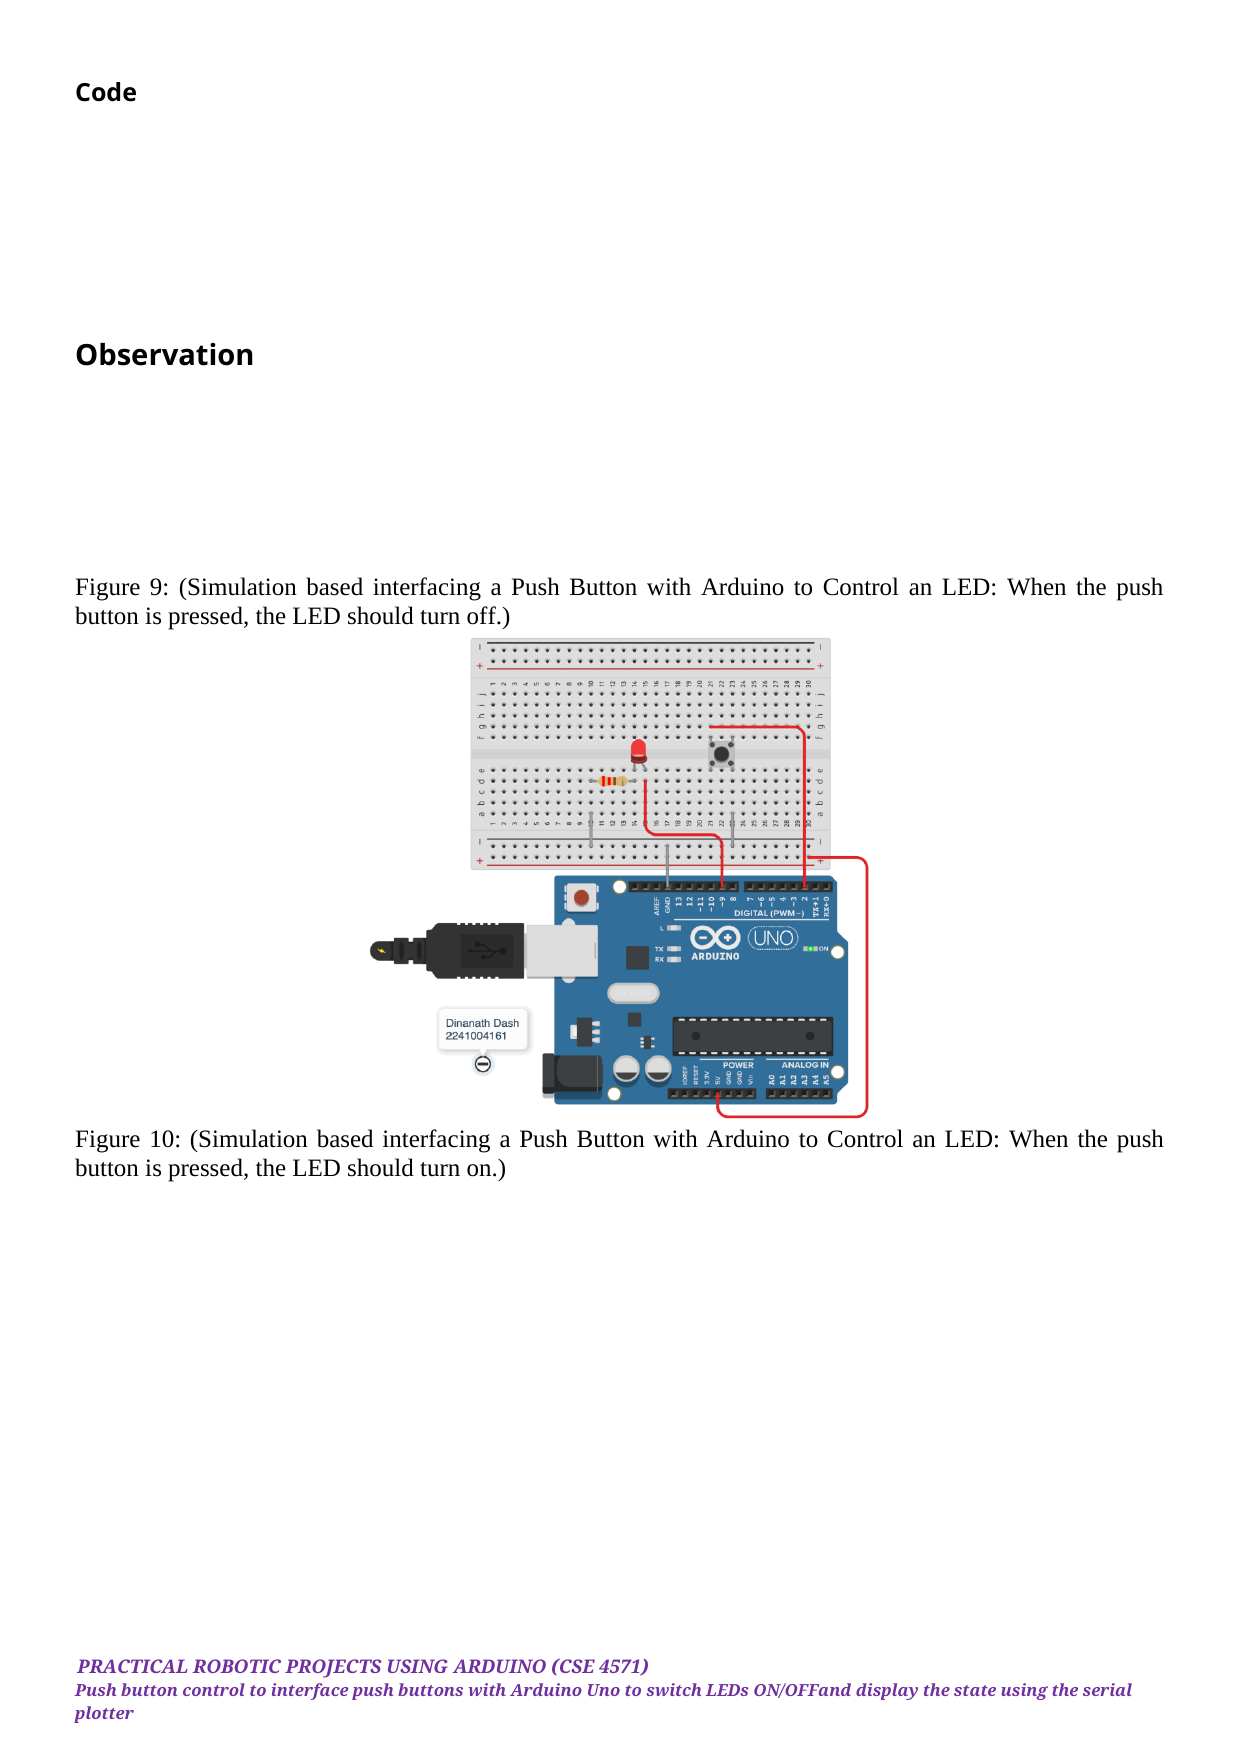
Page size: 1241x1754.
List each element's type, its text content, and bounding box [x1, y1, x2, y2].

text Code [75, 75, 1165, 294]
picture [366, 629, 874, 1125]
text Figure 10: (Simulation based interfacing a Push Button with Arduino to Control an LED: When the push button is pressed, the LED should turn on.) [75, 1124, 1165, 1182]
text Observation Figure 9: (Simulation based interfacing a Push Button with Arduino to Control an LED: When the push button is pressed, the LED should turn off.) [75, 294, 1165, 629]
